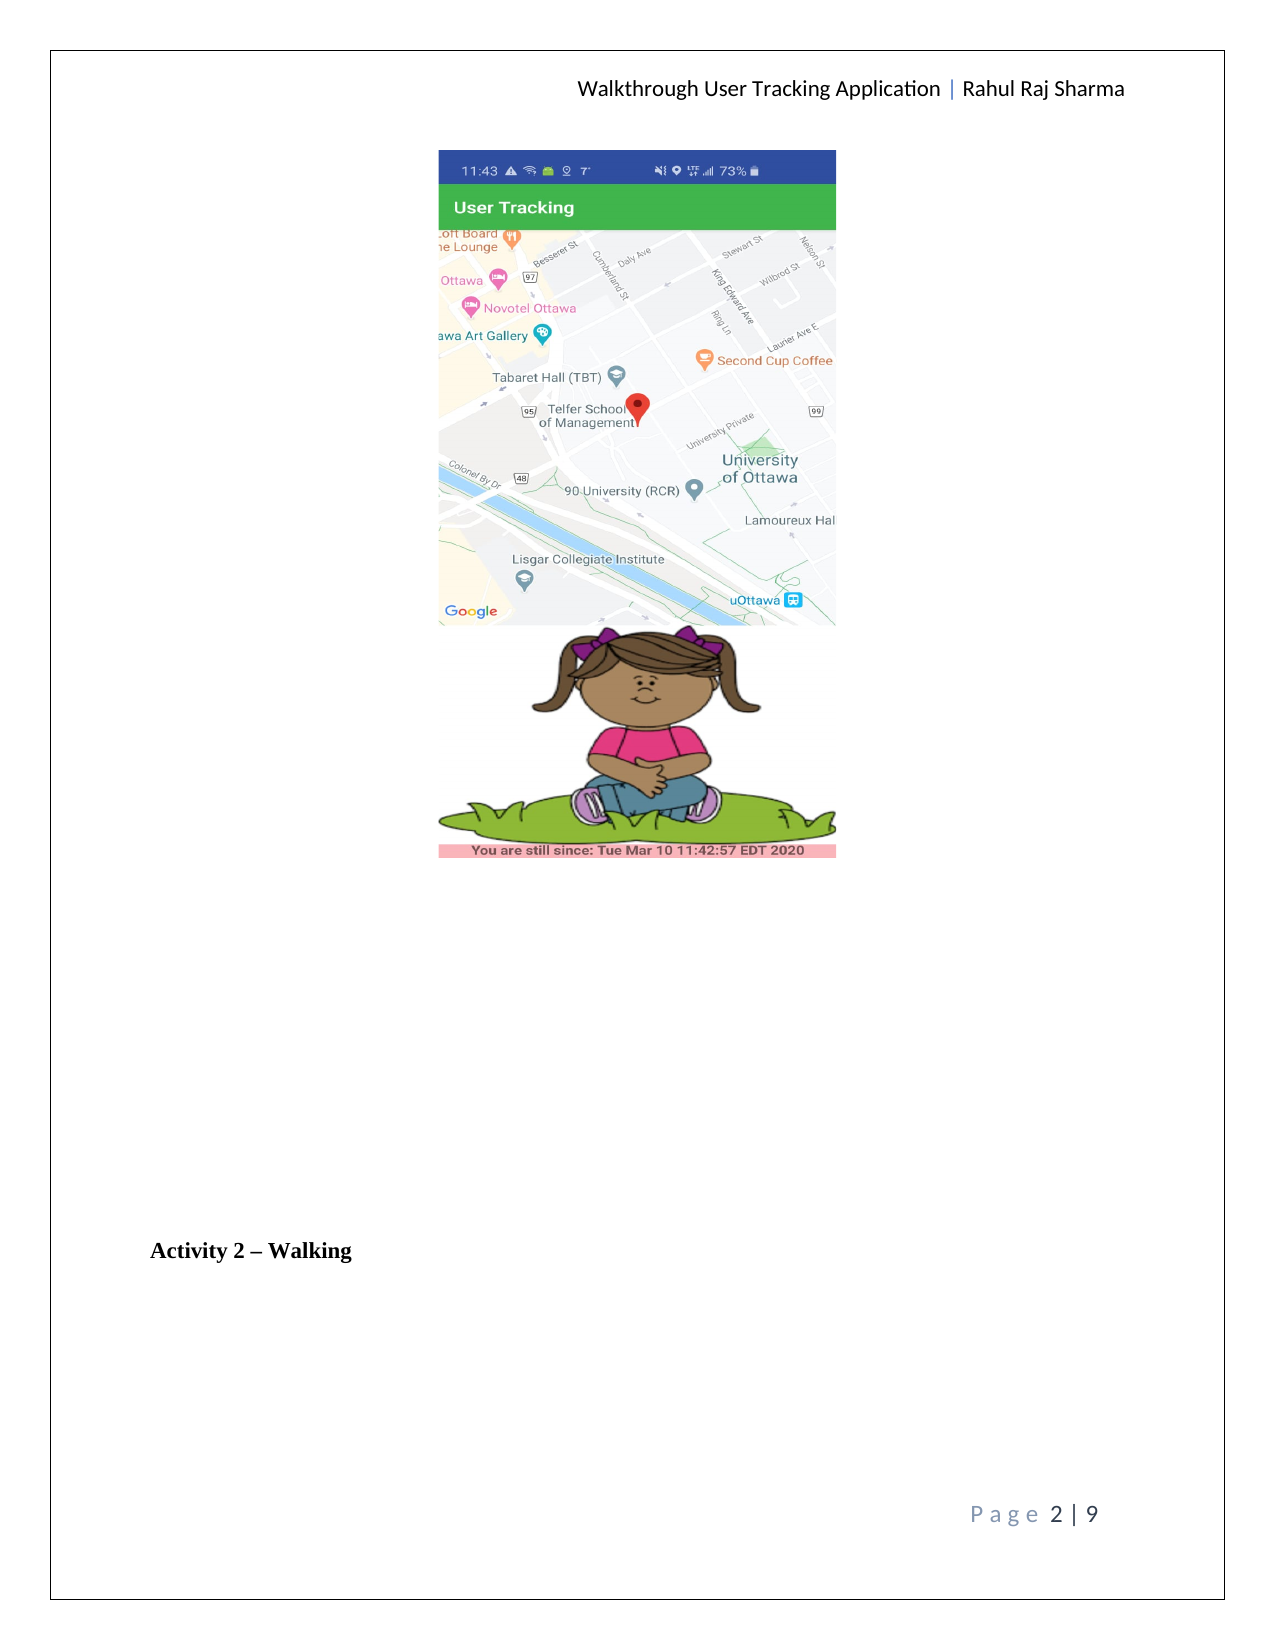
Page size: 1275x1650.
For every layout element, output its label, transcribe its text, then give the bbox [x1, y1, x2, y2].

text Activity 2 – Walking [150, 1237, 1125, 1263]
picture [438, 150, 837, 858]
